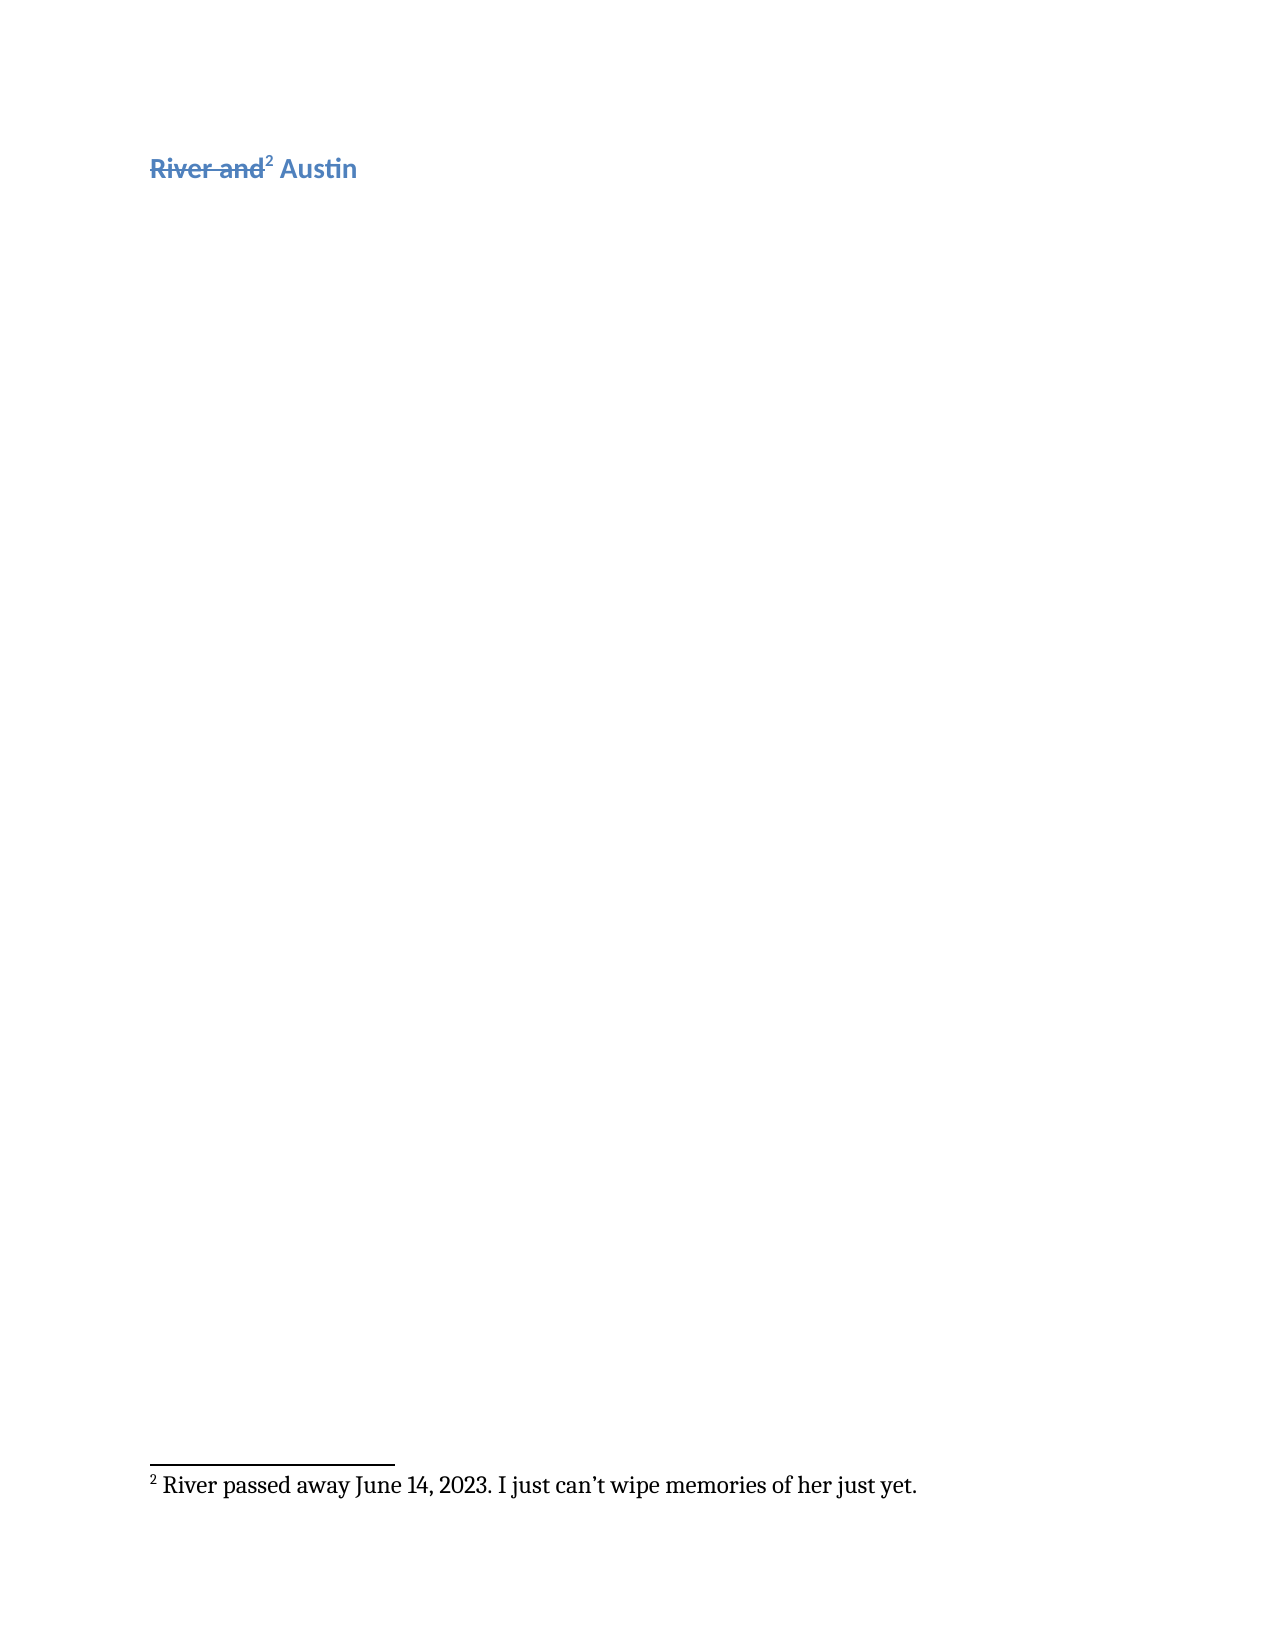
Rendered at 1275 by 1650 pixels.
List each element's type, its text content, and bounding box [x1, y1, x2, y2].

subtitle River and Austin [150, 150, 1125, 186]
